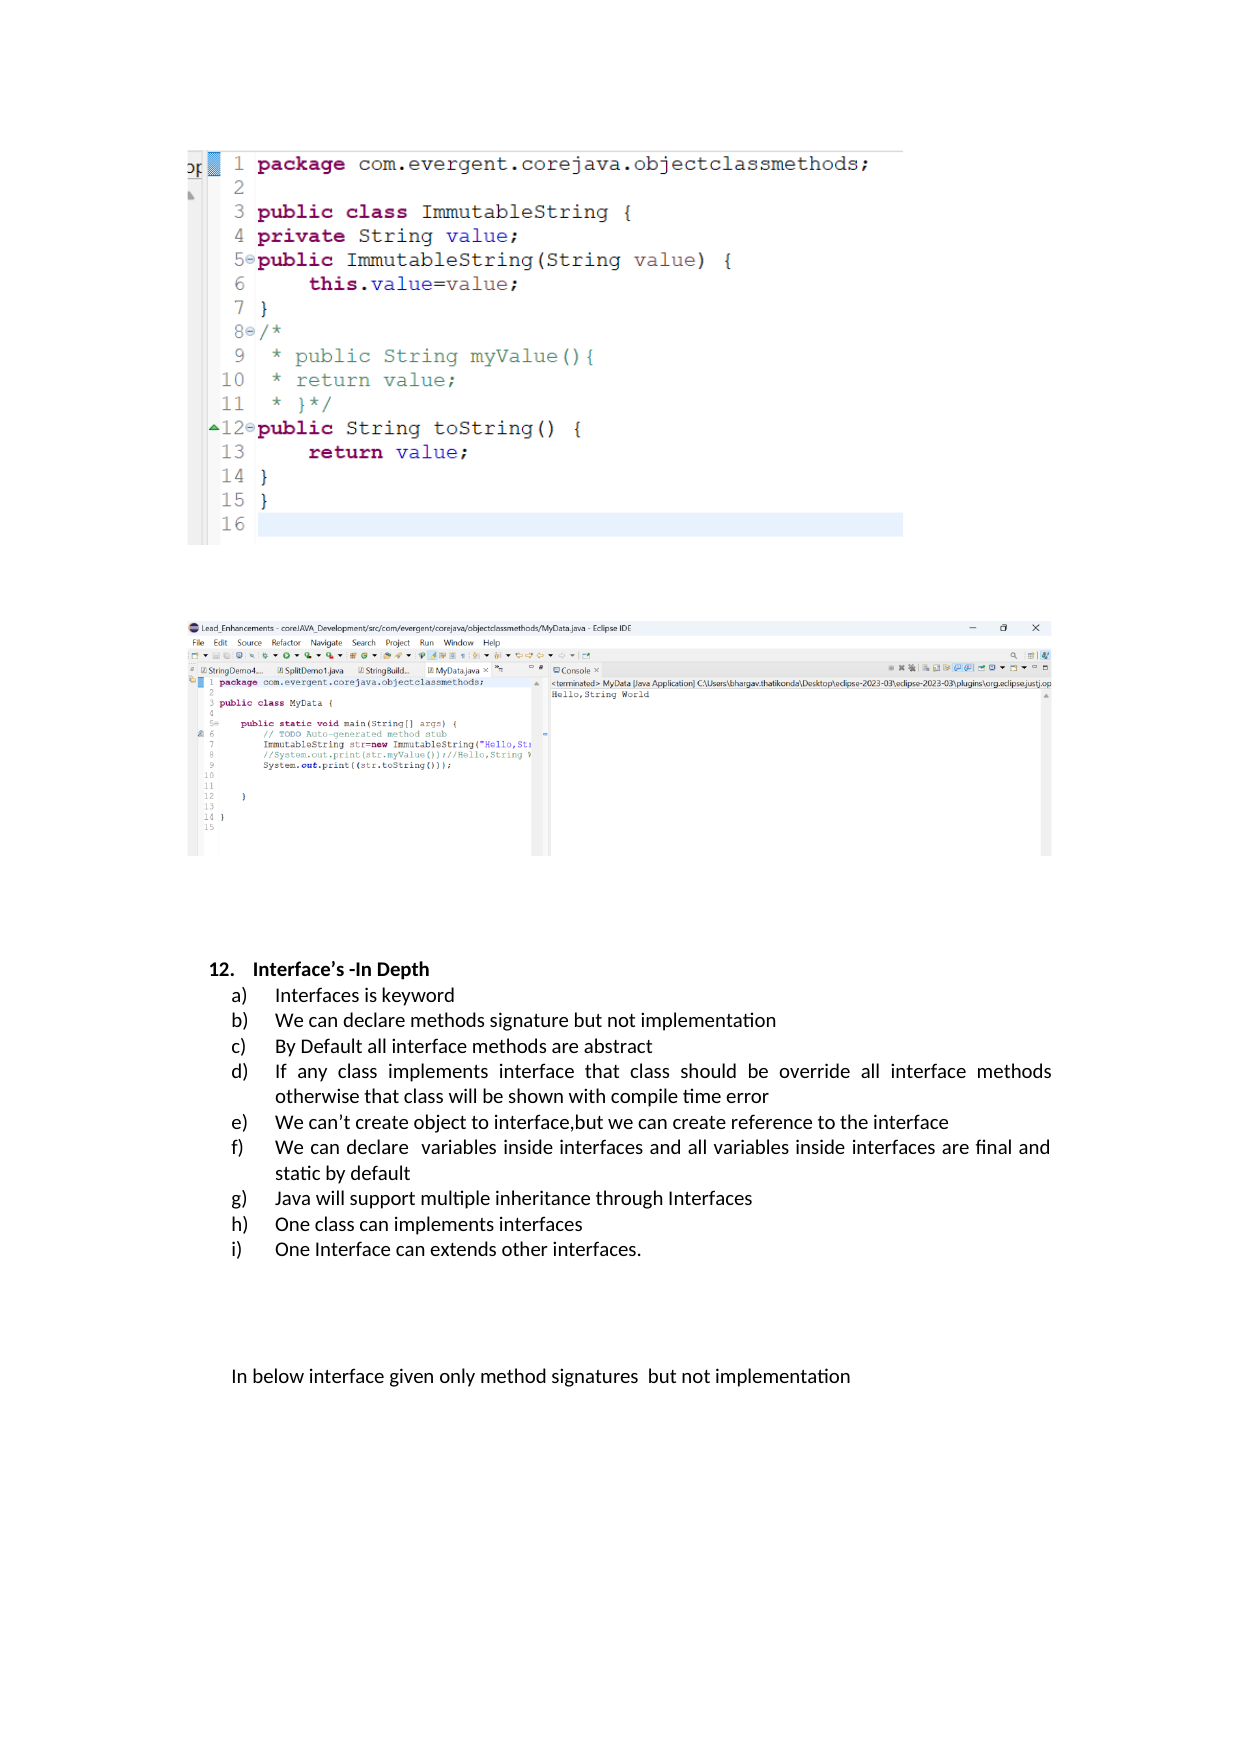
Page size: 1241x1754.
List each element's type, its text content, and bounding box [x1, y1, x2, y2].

list In below interface given only method signatures but not implementation [231, 1363, 1053, 1389]
picture [187, 150, 904, 545]
list Interfaces is keyword [231, 982, 1053, 1007]
list We can declare methods signature but not implementation [231, 1007, 1053, 1033]
list If any class implements interface that class should be override all interface methods otherwise that class will be shown with compile time error [231, 1058, 1053, 1109]
list We can declare variables inside interfaces and all variables inside interfaces are final and static by default [231, 1134, 1053, 1185]
list One Interface can extends other interfaces. [231, 1236, 1053, 1262]
list Interface’s -In Depth [208, 957, 1053, 982]
picture [187, 621, 1052, 856]
list We can’t create object to interface,but we can create reference to the interface [231, 1109, 1053, 1134]
list One class can implements interfaces [231, 1211, 1053, 1236]
list Java will support multiple inheritance through Interfaces [231, 1185, 1053, 1211]
list By Default all interface methods are abstract [231, 1033, 1053, 1058]
